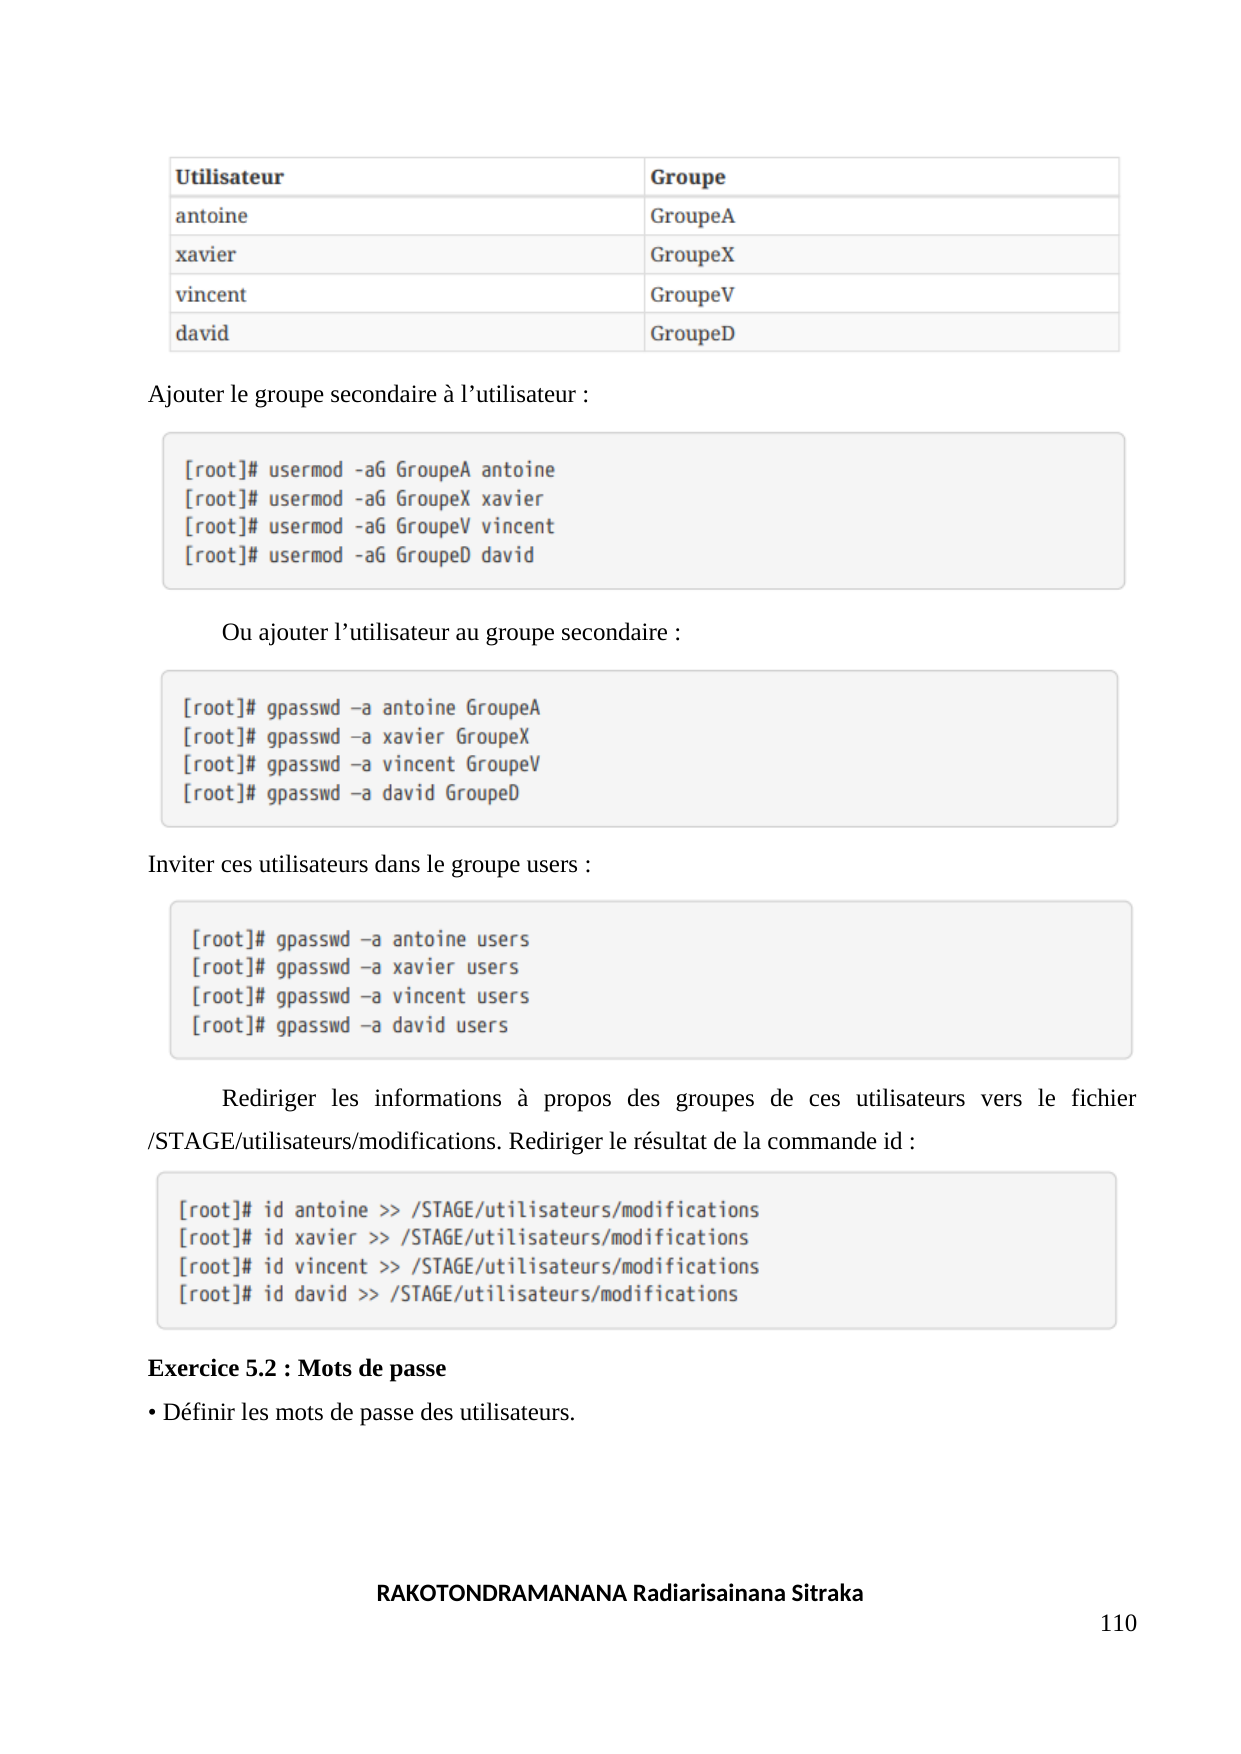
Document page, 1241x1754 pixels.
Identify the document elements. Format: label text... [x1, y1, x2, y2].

picture [147, 147, 1137, 365]
picture [147, 891, 1137, 1069]
text Ajouter le groupe secondaire à l’utilisateur : [148, 379, 1137, 408]
picture [147, 422, 1137, 603]
picture [147, 1168, 1137, 1339]
text Inviter ces utilisateurs dans le groupe users : [148, 849, 1137, 877]
text Exercice 5.2 : Mots de passe [148, 1353, 1137, 1382]
text Rediriger les informations à propos des groupes de ces utilisateurs vers le fichier /STAGE/utilisateurs/modifications. Rediriger le résultat de la commande id : [148, 1083, 1137, 1154]
text Ou ajouter l’utilisateur au groupe secondaire : [148, 617, 1137, 646]
text • Définir les mots de passe des utilisateurs. [148, 1397, 1137, 1425]
picture [147, 660, 1137, 835]
